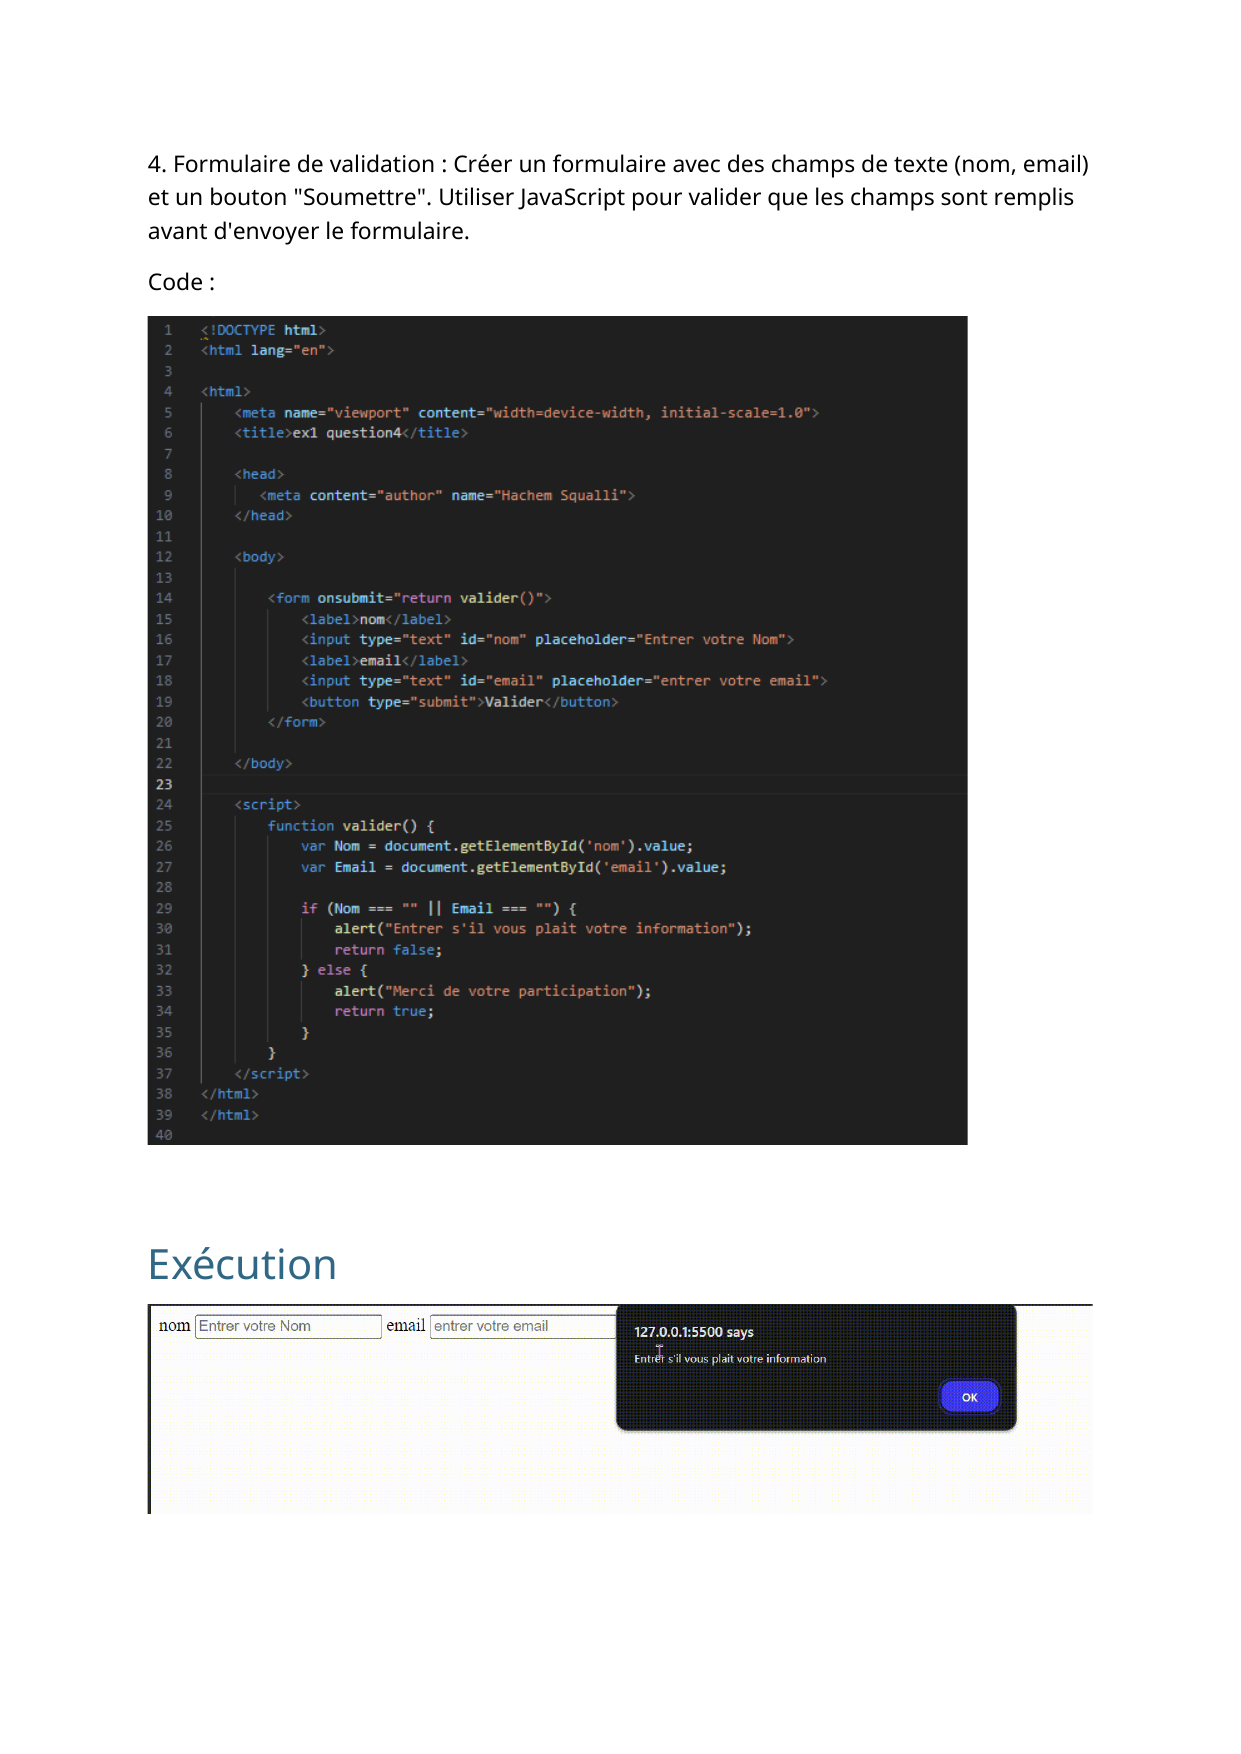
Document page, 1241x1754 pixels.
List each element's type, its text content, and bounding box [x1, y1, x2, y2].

picture [147, 316, 968, 1145]
text Code : [148, 266, 1093, 297]
picture [147, 1304, 1093, 1514]
subtitle Exécution [148, 1235, 1093, 1292]
text 4. Formulaire de validation : Créer un formulaire avec des champs de texte (nom, email) et un bouton "Soumettre". Utiliser JavaScript pour valider que les champs sont remplis avant d'envoyer le formulaire. [148, 148, 1093, 246]
